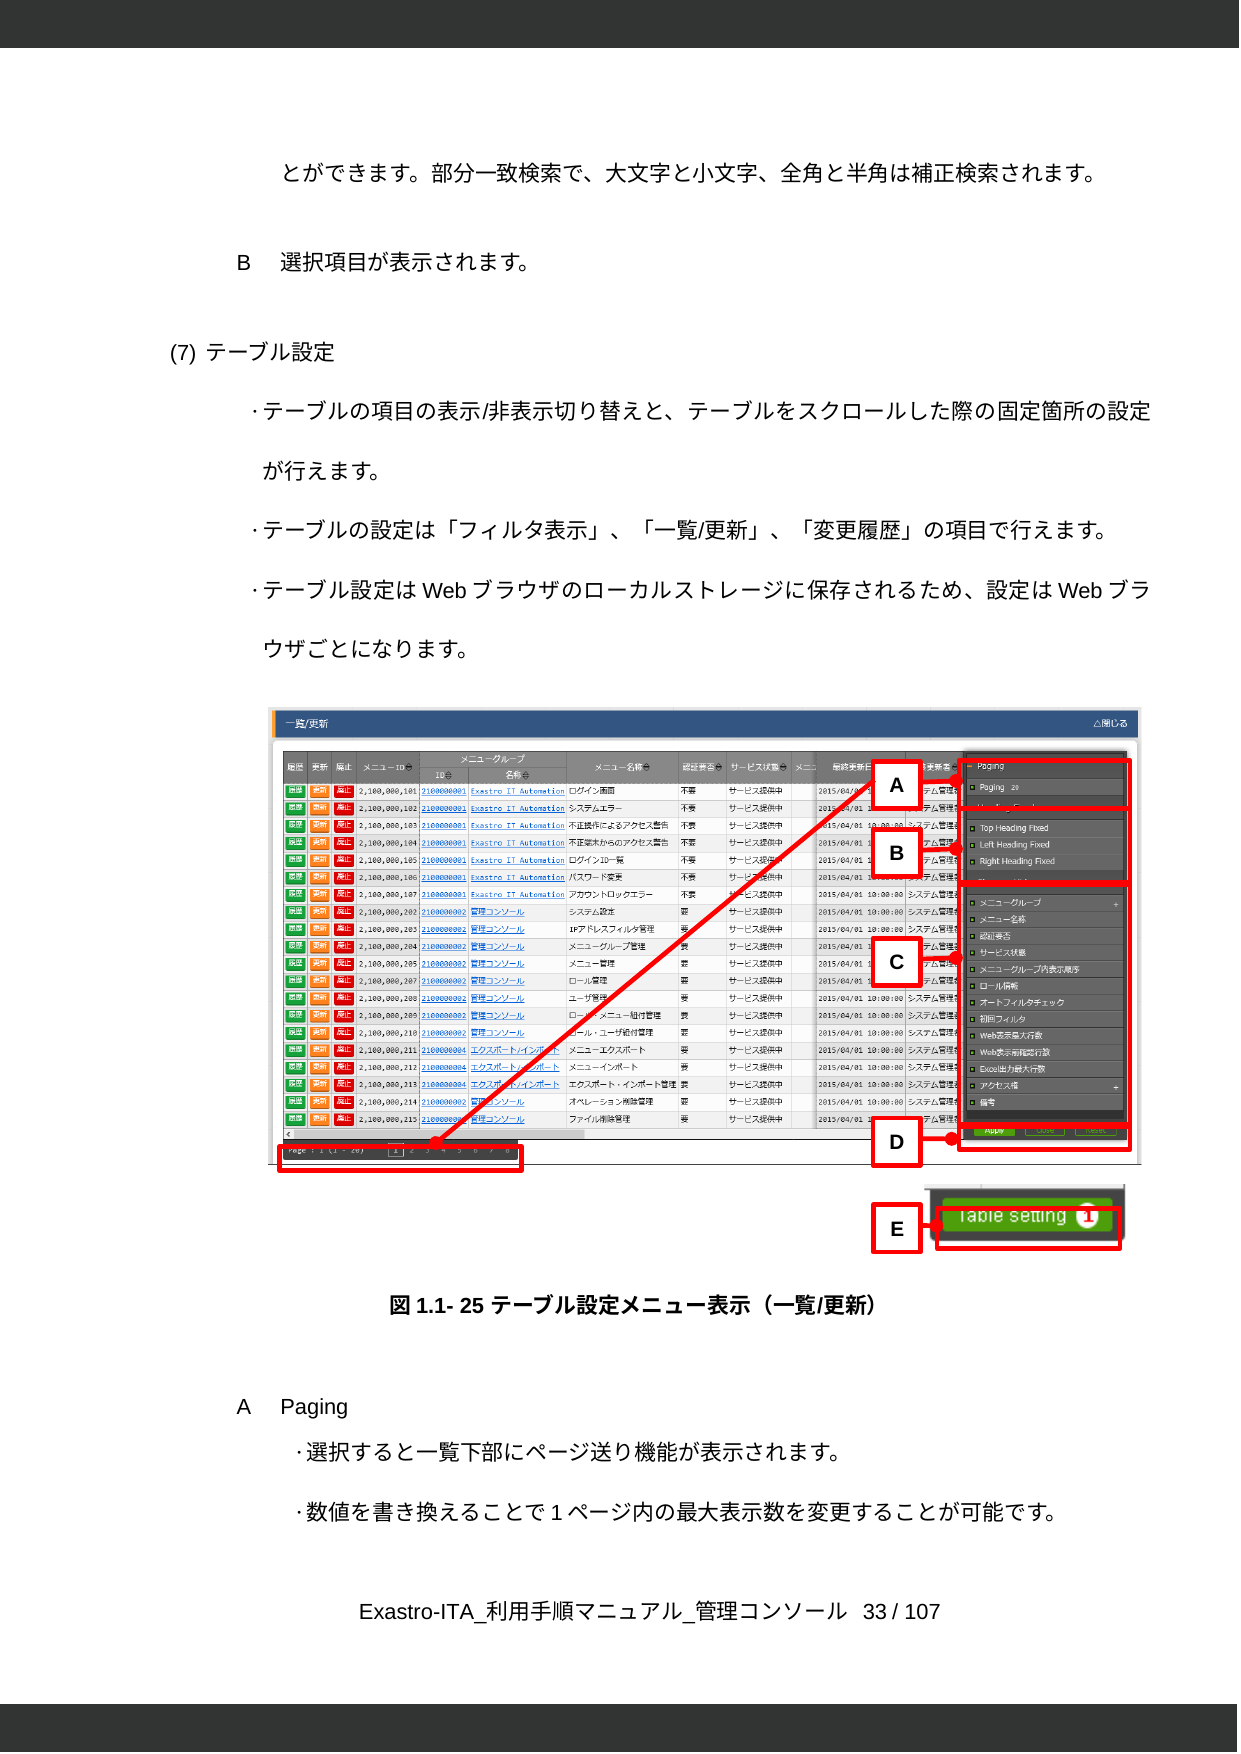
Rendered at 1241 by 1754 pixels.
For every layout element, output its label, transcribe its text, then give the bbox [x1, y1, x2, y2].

list テーブル設定はWebブラウザのローカルストレージに保存されるため、設定はWebブラウザごとになります。 [251, 559, 1152, 678]
subtitle テーブル設定 [169, 321, 1130, 380]
picture [939, 1211, 1118, 1246]
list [236, 142, 1152, 201]
list 数値を書き換えることで1ページ内の最大表示数を変更することが可能です。 [295, 1481, 1152, 1541]
picture [0, 0, 1239, 48]
list 選択すると一覧下部にページ送り機能が表示されます。 [295, 1421, 1152, 1481]
picture [0, 1704, 1237, 1752]
picture [961, 811, 1128, 880]
list テーブルの項目の表示/非表示切り替えと、テーブルをスクロールした際の固定箇所の設定が行えます。 [251, 380, 1152, 499]
picture [961, 763, 1128, 806]
picture [924, 1228, 935, 1246]
list Paging [236, 1392, 1152, 1421]
picture [924, 1184, 1129, 1246]
text 選択項目が表示されます。 [236, 231, 1152, 291]
picture [961, 887, 1128, 1122]
picture [961, 1129, 1128, 1147]
text 図 1.1- 25 テーブル設定メニュー表示（一覧/更新） [148, 1274, 1130, 1333]
picture [443, 784, 957, 1165]
list テーブルの設定は「フィルタ表示」、「一覧/更新」、「変更履歴」の項目で行えます。 [251, 499, 1152, 559]
picture [268, 707, 1154, 1165]
picture [282, 1149, 519, 1165]
